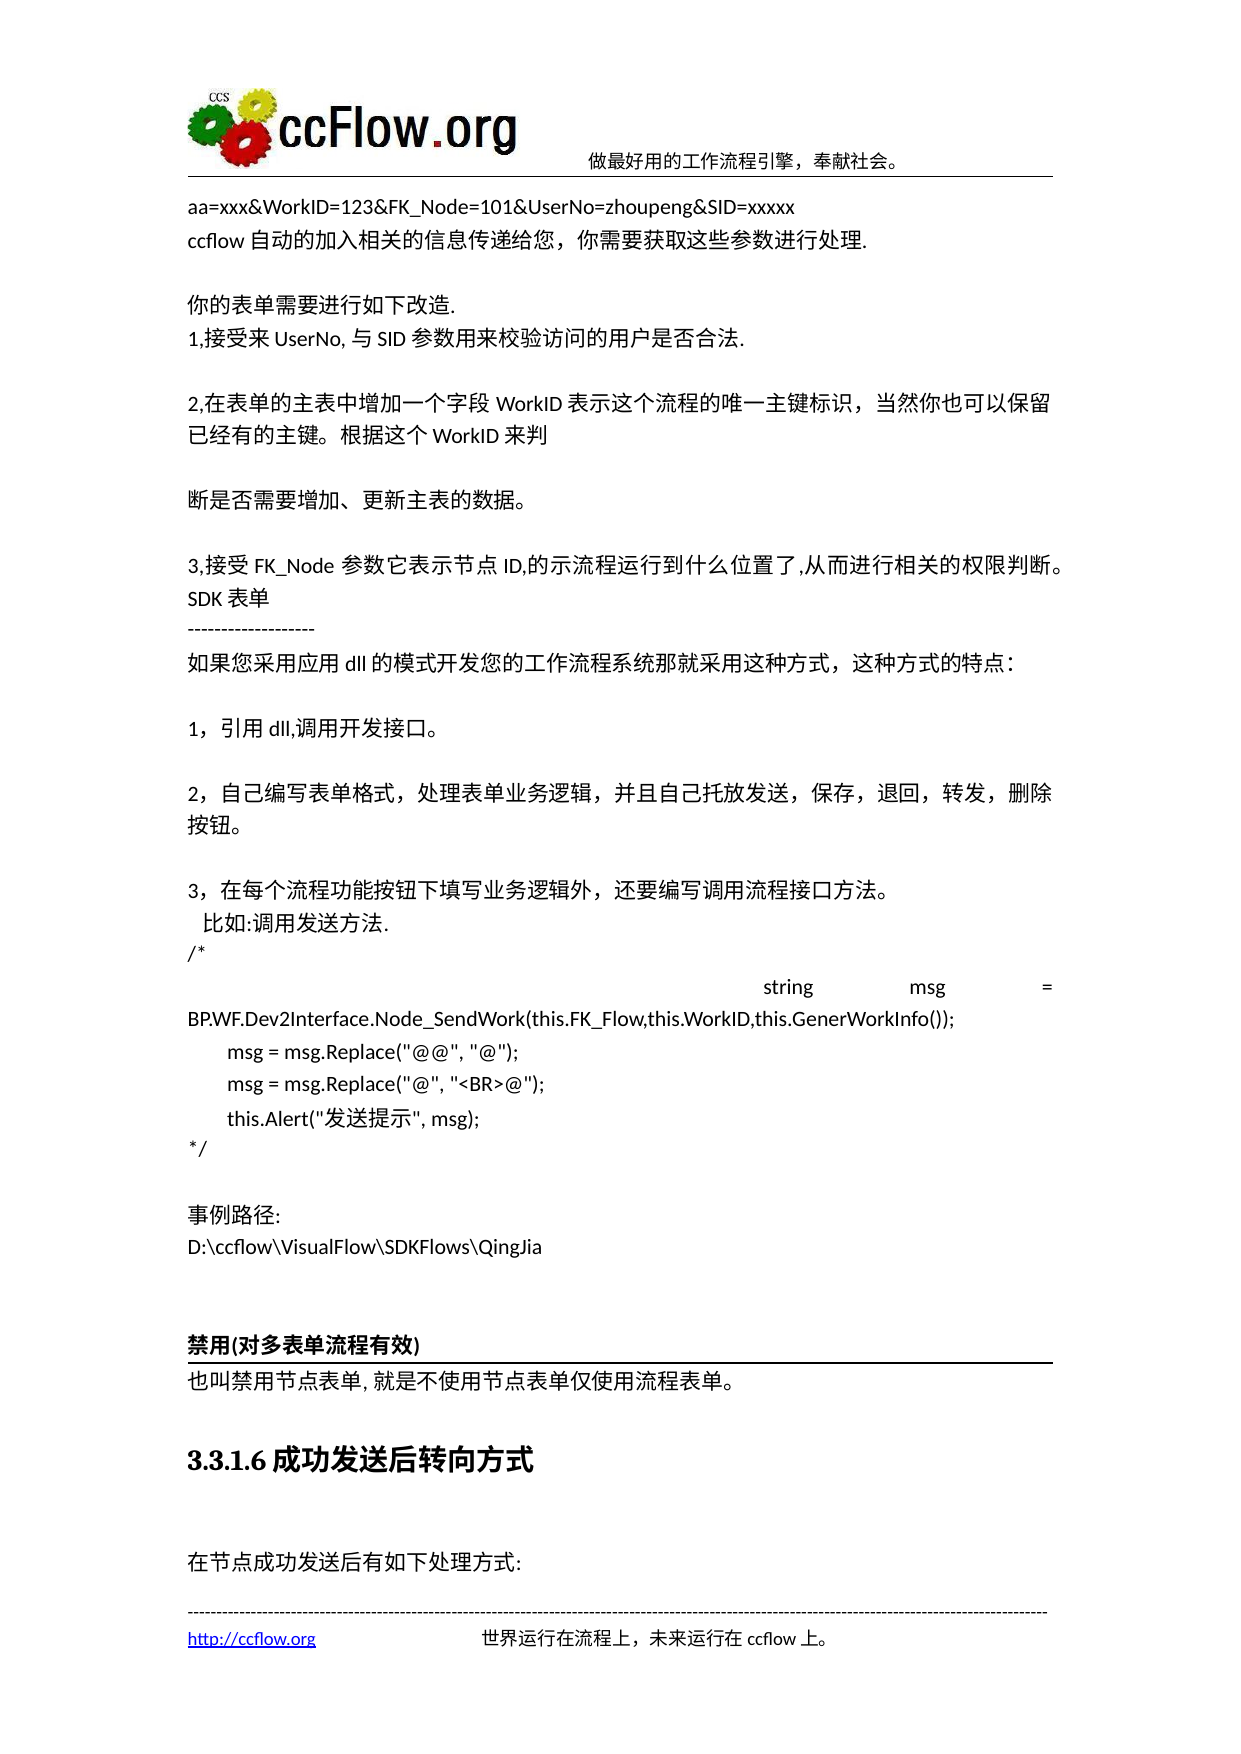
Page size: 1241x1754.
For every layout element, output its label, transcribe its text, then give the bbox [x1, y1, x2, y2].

text 2，自己编写表单格式，处理表单业务逻辑，并且自己托放发送，保存，退回，转发，删除按钮。 [187, 775, 1053, 840]
text 事例路径: [187, 1198, 1053, 1230]
text 也叫禁用节点表单, 就是不使用节点表单仅使用流程表单。 [187, 1364, 1053, 1396]
text msg = msg.Replace("@@", "@"); [187, 1035, 1053, 1068]
text 1，引用dll,调用开发接口。 [187, 710, 1053, 743]
text msg = msg.Replace("@", "<BR>@"); [187, 1068, 1053, 1100]
subtitle 3.3.1.6成功发送后转向方式 [187, 1426, 1053, 1491]
text 3，在每个流程功能按钮下填写业务逻辑外，还要编写调用流程接口方法。 [187, 873, 1053, 905]
text 禁用(对多表单流程有效) [187, 1328, 1053, 1364]
text 你的表单需要进行如下改造. [187, 288, 1053, 320]
text 2,在表单的主表中增加一个字段 WorkID 表示这个流程的唯一主键标识，当然你也可以保留已经有的主键。根据这个WorkID 来判 [187, 385, 1053, 483]
text ccflow自动的加入相关的信息传递给您，你需要获取这些参数进行处理. [187, 223, 1053, 255]
text 3,接受FK_Node 参数它表示节点ID,的示流程运行到什么位置了,从而进行相关的权限判断。SDK表单 [187, 548, 1053, 613]
text /* [187, 938, 1053, 970]
text string msg = BP.WF.Dev2Interface.Node_SendWork(this.FK_Flow,this.WorkID,this.GenerWorkInfo()); [187, 970, 1053, 1035]
picture [187, 88, 521, 169]
text */ [187, 1133, 1053, 1165]
text 1,接受来UserNo, 与SID 参数用来校验访问的用户是否合法. [187, 320, 1053, 353]
text 如果您采用应用dll的模式开发您的工作流程系统那就采用这种方式，这种方式的特点： [187, 645, 1053, 678]
text 在节点成功发送后有如下处理方式: [187, 1544, 1053, 1577]
text 比如:调用发送方法. [187, 905, 1053, 938]
text http://localhost/MySelf.aspx?aa=xxx&WorkID=123&FK_Node=101&UserNo=zhoupeng&SID=xxxxx [187, 190, 1053, 223]
text D:\ccflow\VisualFlow\SDKFlows\QingJia [187, 1230, 1053, 1263]
text 断是否需要增加、更新主表的数据。 [187, 483, 1053, 515]
text this.Alert("发送提示", msg); [187, 1100, 1053, 1133]
text ------------------- [187, 613, 1053, 645]
